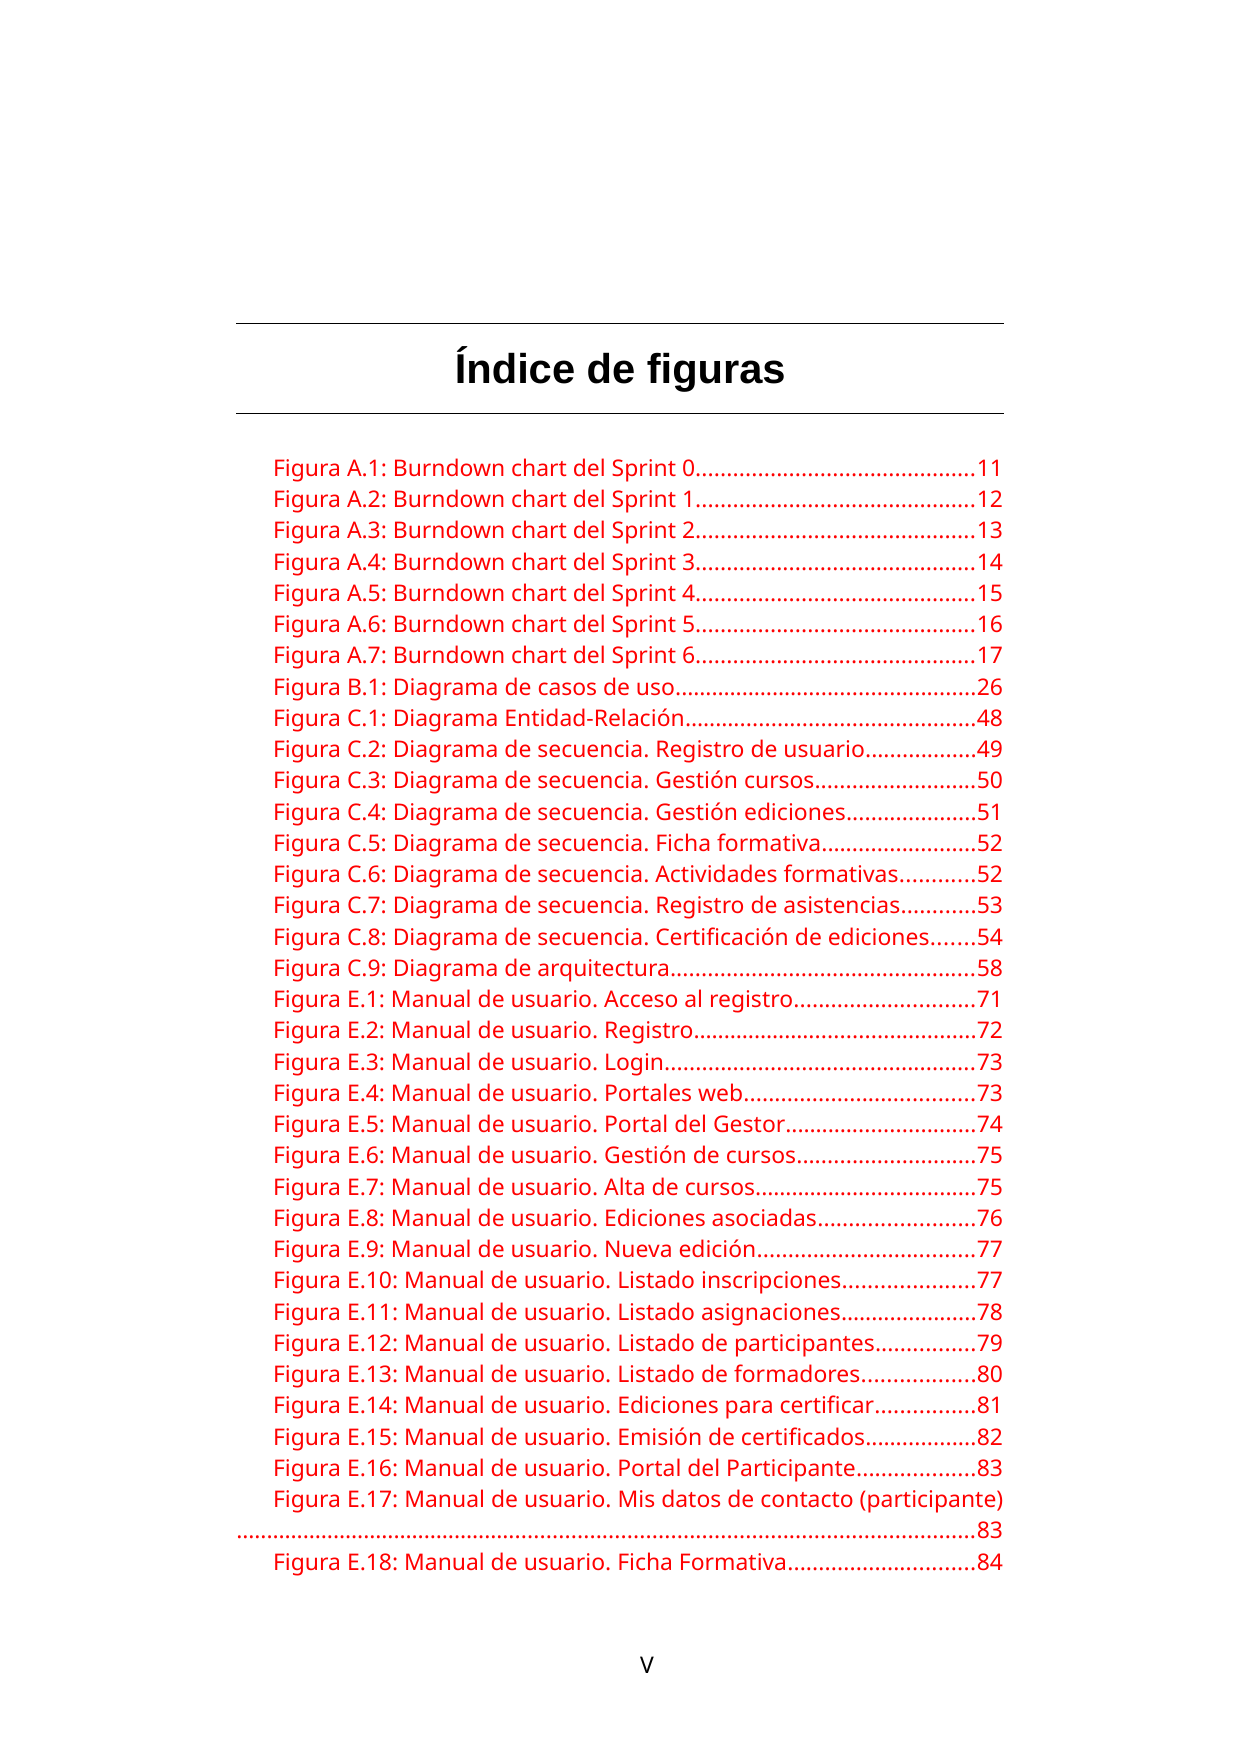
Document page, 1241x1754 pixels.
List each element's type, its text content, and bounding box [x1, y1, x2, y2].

text Figura E.3: Manual de usuario. Login 73 [236, 1046, 1004, 1077]
text Figura C.3: Diagrama de secuencia. Gestión cursos 50 [236, 764, 1004, 796]
text Figura A.1: Burndown chart del Sprint 0. 11 [236, 452, 1004, 483]
text Figura E.7: Manual de usuario. Alta de cursos 75 [236, 1171, 1004, 1202]
text Figura A.2: Burndown chart del Sprint 1. 12 [236, 483, 1004, 514]
text Figura E.6: Manual de usuario. Gestión de cursos 75 [236, 1139, 1004, 1171]
text Figura C.8: Diagrama de secuencia. Certificación de ediciones 54 [236, 921, 1004, 952]
text Figura E.12: Manual de usuario. Listado de participantes 79 [236, 1327, 1004, 1358]
text Figura C.9: Diagrama de arquitectura 58 [236, 952, 1004, 983]
text Índice de figuras [236, 324, 1004, 413]
text Figura E.15: Manual de usuario. Emisión de certificados 82 [236, 1421, 1004, 1452]
text Figura E.11: Manual de usuario. Listado asignaciones 78 [236, 1296, 1004, 1327]
text Figura E.16: Manual de usuario. Portal del Participante 83 [236, 1452, 1004, 1483]
text Figura E.13: Manual de usuario. Listado de formadores 80 [236, 1358, 1004, 1389]
text Figura A.6: Burndown chart del Sprint 5. 16 [236, 608, 1004, 639]
text Figura C.1: Diagrama Entidad-Relación 48 [236, 702, 1004, 733]
text Figura E.14: Manual de usuario. Ediciones para certificar 81 [236, 1389, 1004, 1421]
text Figura E.5: Manual de usuario. Portal del Gestor 74 [236, 1108, 1004, 1139]
text Figura C.7: Diagrama de secuencia. Registro de asistencias 53 [236, 889, 1004, 921]
text Figura E.9: Manual de usuario. Nueva edición 77 [236, 1233, 1004, 1264]
text Figura E.8: Manual de usuario. Ediciones asociadas 76 [236, 1202, 1004, 1233]
text Figura E.4: Manual de usuario. Portales web 73 [236, 1077, 1004, 1108]
text Figura C.2: Diagrama de secuencia. Registro de usuario 49 [236, 733, 1004, 764]
text Figura A.3: Burndown chart del Sprint 2. 13 [236, 514, 1004, 546]
text Figura C.4: Diagrama de secuencia. Gestión ediciones 51 [236, 796, 1004, 827]
text Figura B.1: Diagrama de casos de uso 26 [236, 671, 1004, 702]
text Figura E.18: Manual de usuario. Ficha Formativa 84 [236, 1546, 1004, 1577]
text Figura E.10: Manual de usuario. Listado inscripciones 77 [236, 1264, 1004, 1296]
text Figura E.2: Manual de usuario. Registro 72 [236, 1014, 1004, 1046]
text Figura C.5: Diagrama de secuencia. Ficha formativa 52 [236, 827, 1004, 858]
text Figura A.7: Burndown chart del Sprint 6. 17 [236, 639, 1004, 671]
text Figura E.17: Manual de usuario. Mis datos de contacto (participante) 83 [236, 1483, 1004, 1546]
text Figura C.6: Diagrama de secuencia. Actividades formativas 52 [236, 858, 1004, 889]
text Figura E.1: Manual de usuario. Acceso al registro 71 [236, 983, 1004, 1014]
text Figura A.5: Burndown chart del Sprint 4. 15 [236, 577, 1004, 608]
text Figura A.4: Burndown chart del Sprint 3. 14 [236, 546, 1004, 577]
